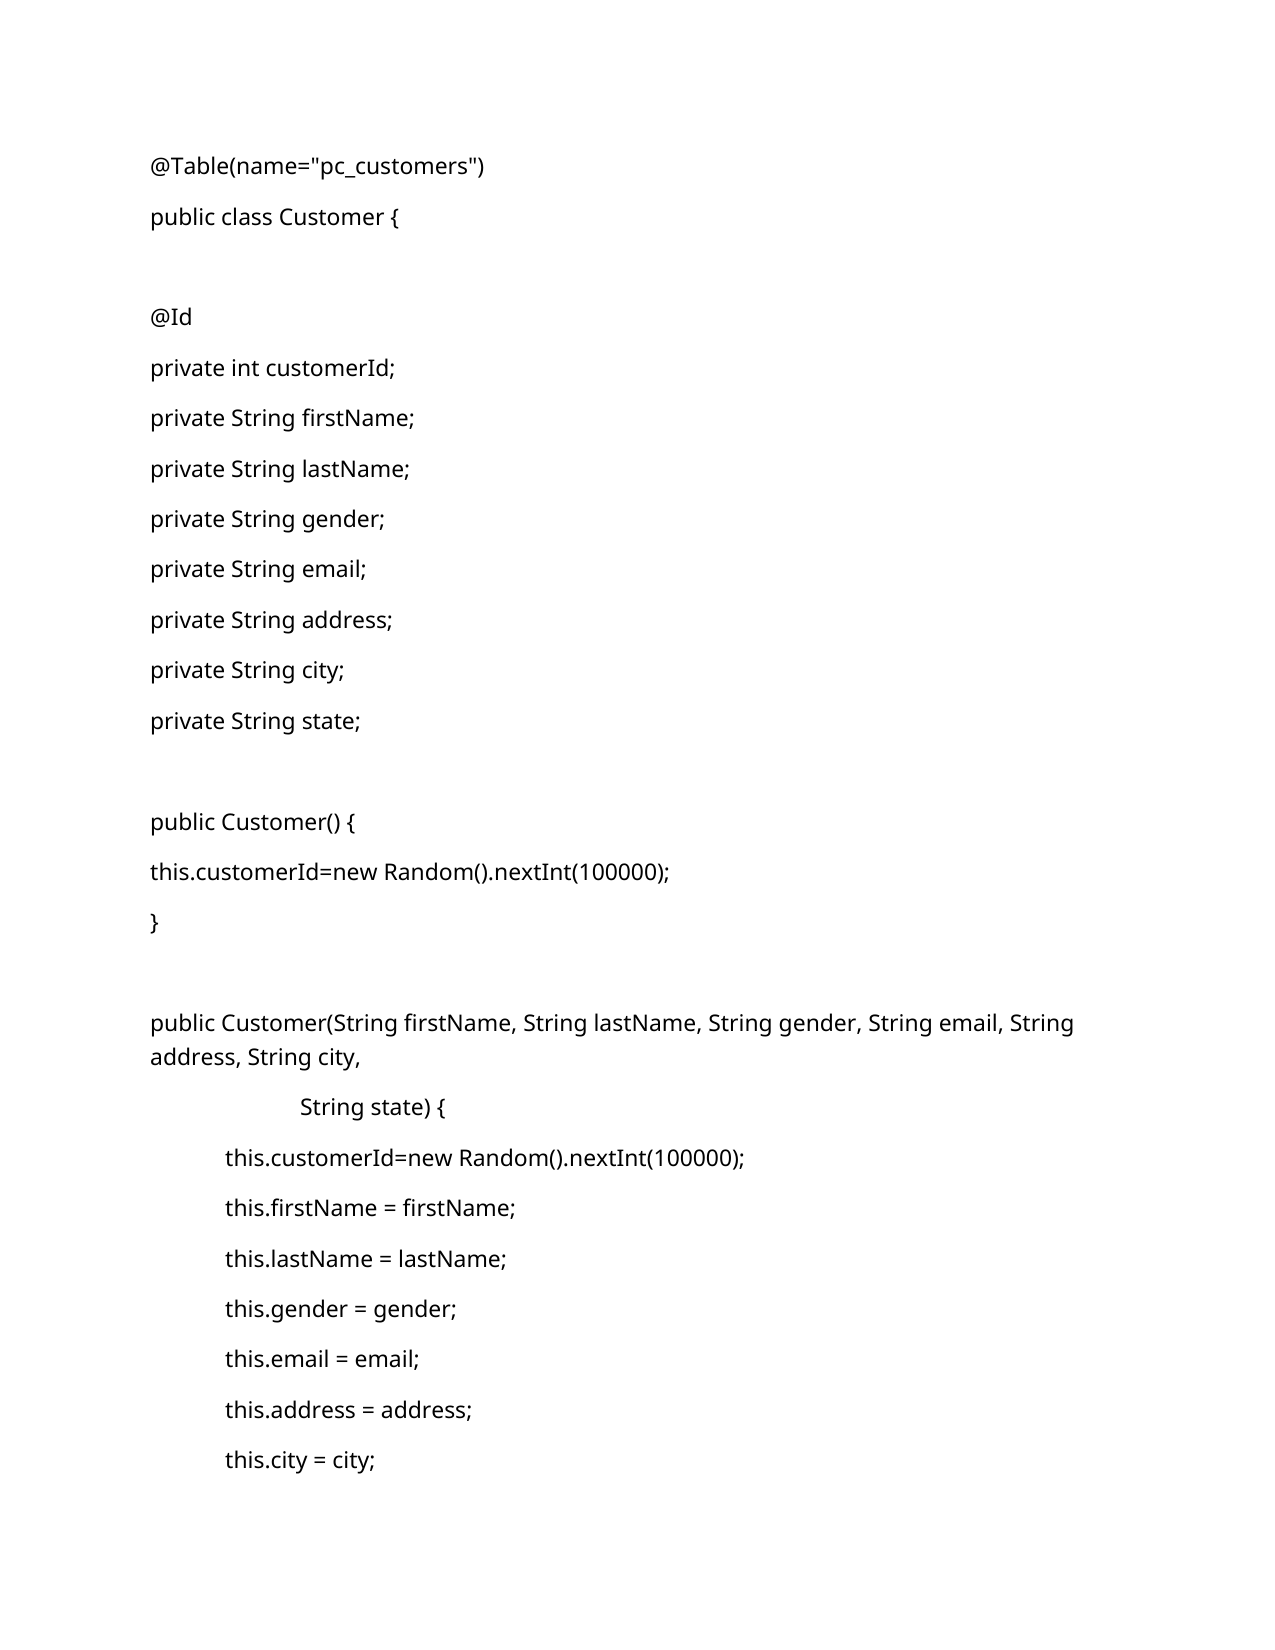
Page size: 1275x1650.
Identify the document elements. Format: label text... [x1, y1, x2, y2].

text this.customerId=new Random().nextInt(100000); [150, 856, 1125, 887]
text private String gender; [150, 503, 1125, 534]
text this.gender = gender; [150, 1293, 1125, 1324]
text this.email = email; [150, 1343, 1125, 1374]
text private String address; [150, 604, 1125, 635]
text private int customerId; [150, 352, 1125, 383]
text private String state; [150, 704, 1125, 736]
text public Customer(String firstName, String lastName, String gender, String email, String address, String city, [150, 1007, 1125, 1072]
text this.customerId=new Random().nextInt(100000); [150, 1142, 1125, 1173]
text this.firstName = firstName; [150, 1192, 1125, 1223]
text this.lastName = lastName; [150, 1242, 1125, 1274]
text this.address = address; [150, 1394, 1125, 1425]
text } [150, 906, 1125, 937]
text private String city; [150, 654, 1125, 685]
text public Customer() { [150, 805, 1125, 837]
text this.city = city; [150, 1444, 1125, 1475]
text public class Customer { [150, 200, 1125, 232]
text @Table(name="pc_customers") [150, 150, 1125, 181]
text String state) { [150, 1091, 1125, 1122]
text private String email; [150, 553, 1125, 584]
text private String firstName; [150, 402, 1125, 433]
text @Id [150, 301, 1125, 332]
text private String lastName; [150, 452, 1125, 484]
